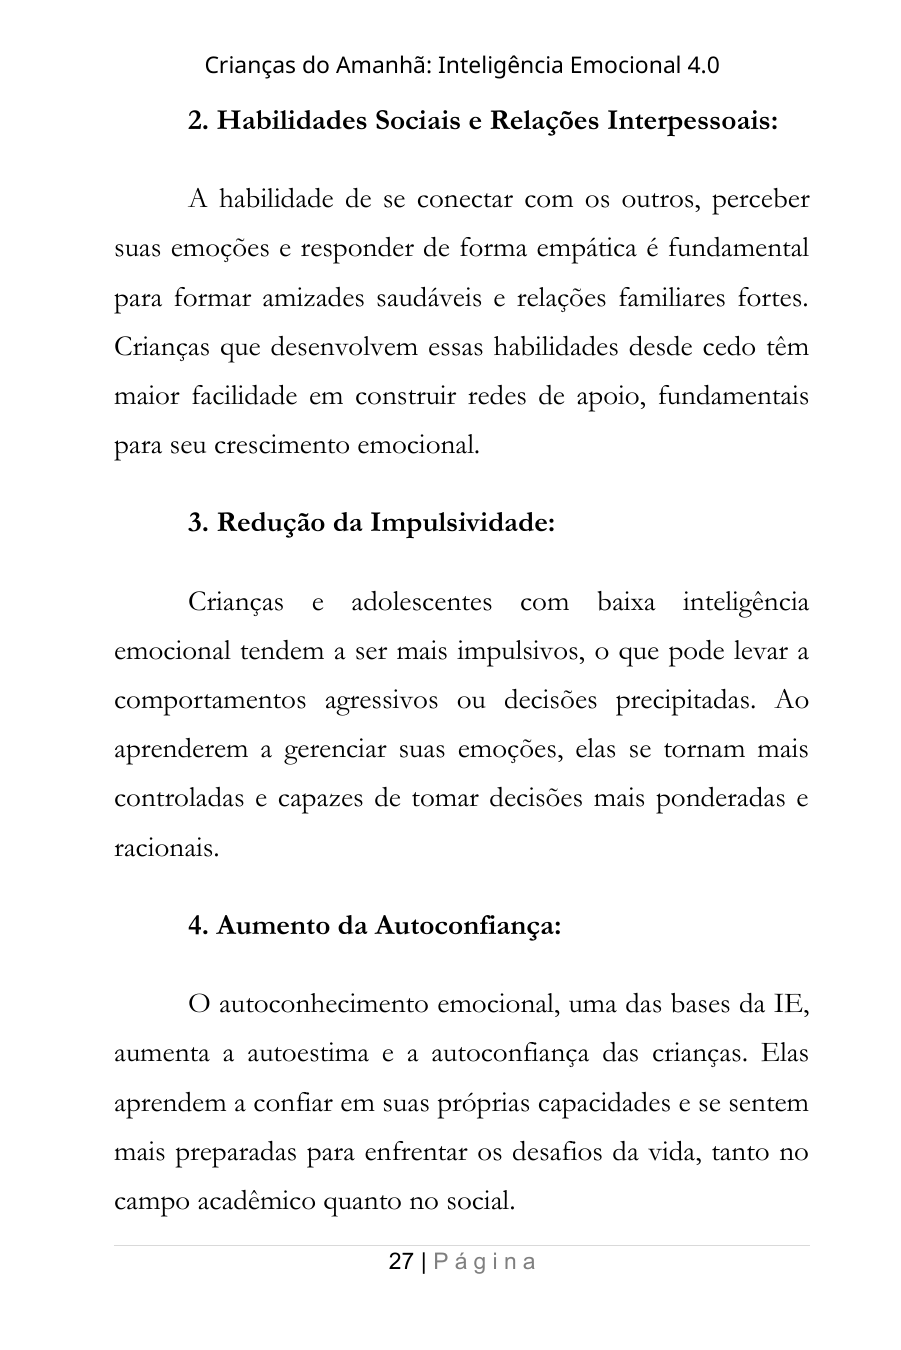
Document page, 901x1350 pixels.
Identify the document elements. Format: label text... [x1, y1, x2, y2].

text 2. Habilidades Sociais e Relações Interpessoais: [114, 104, 810, 137]
text 4. Aumento da Autoconfiança: [114, 909, 810, 942]
text A habilidade de se conectar com os outros, perceber suas emoções e responder de forma empática é fundamental para formar amizades saudáveis e relações familiares fortes. Crianças que desenvolvem essas habilidades desde cedo têm maior facilidade em construir redes de apoio, fundamentais para seu crescimento emocional. [114, 183, 810, 461]
text O autoconhecimento emocional, uma das bases da IE, aumenta a autoestima e a autoconfiança das crianças. Elas aprendem a confiar em suas próprias capacidades e se sentem mais preparadas para enfrentar os desafios da vida, tanto no campo acadêmico quanto no social. [114, 988, 810, 1217]
text 3. Redução da Impulsividade: [114, 507, 810, 539]
text Crianças e adolescentes com baixa inteligência emocional tendem a ser mais impulsivos, o que pode levar a comportamentos agressivos ou decisões precipitadas. Ao aprenderem a gerenciar suas emoções, elas se tornam mais controladas e capazes de tomar decisões mais ponderadas e racionais. [114, 585, 810, 864]
